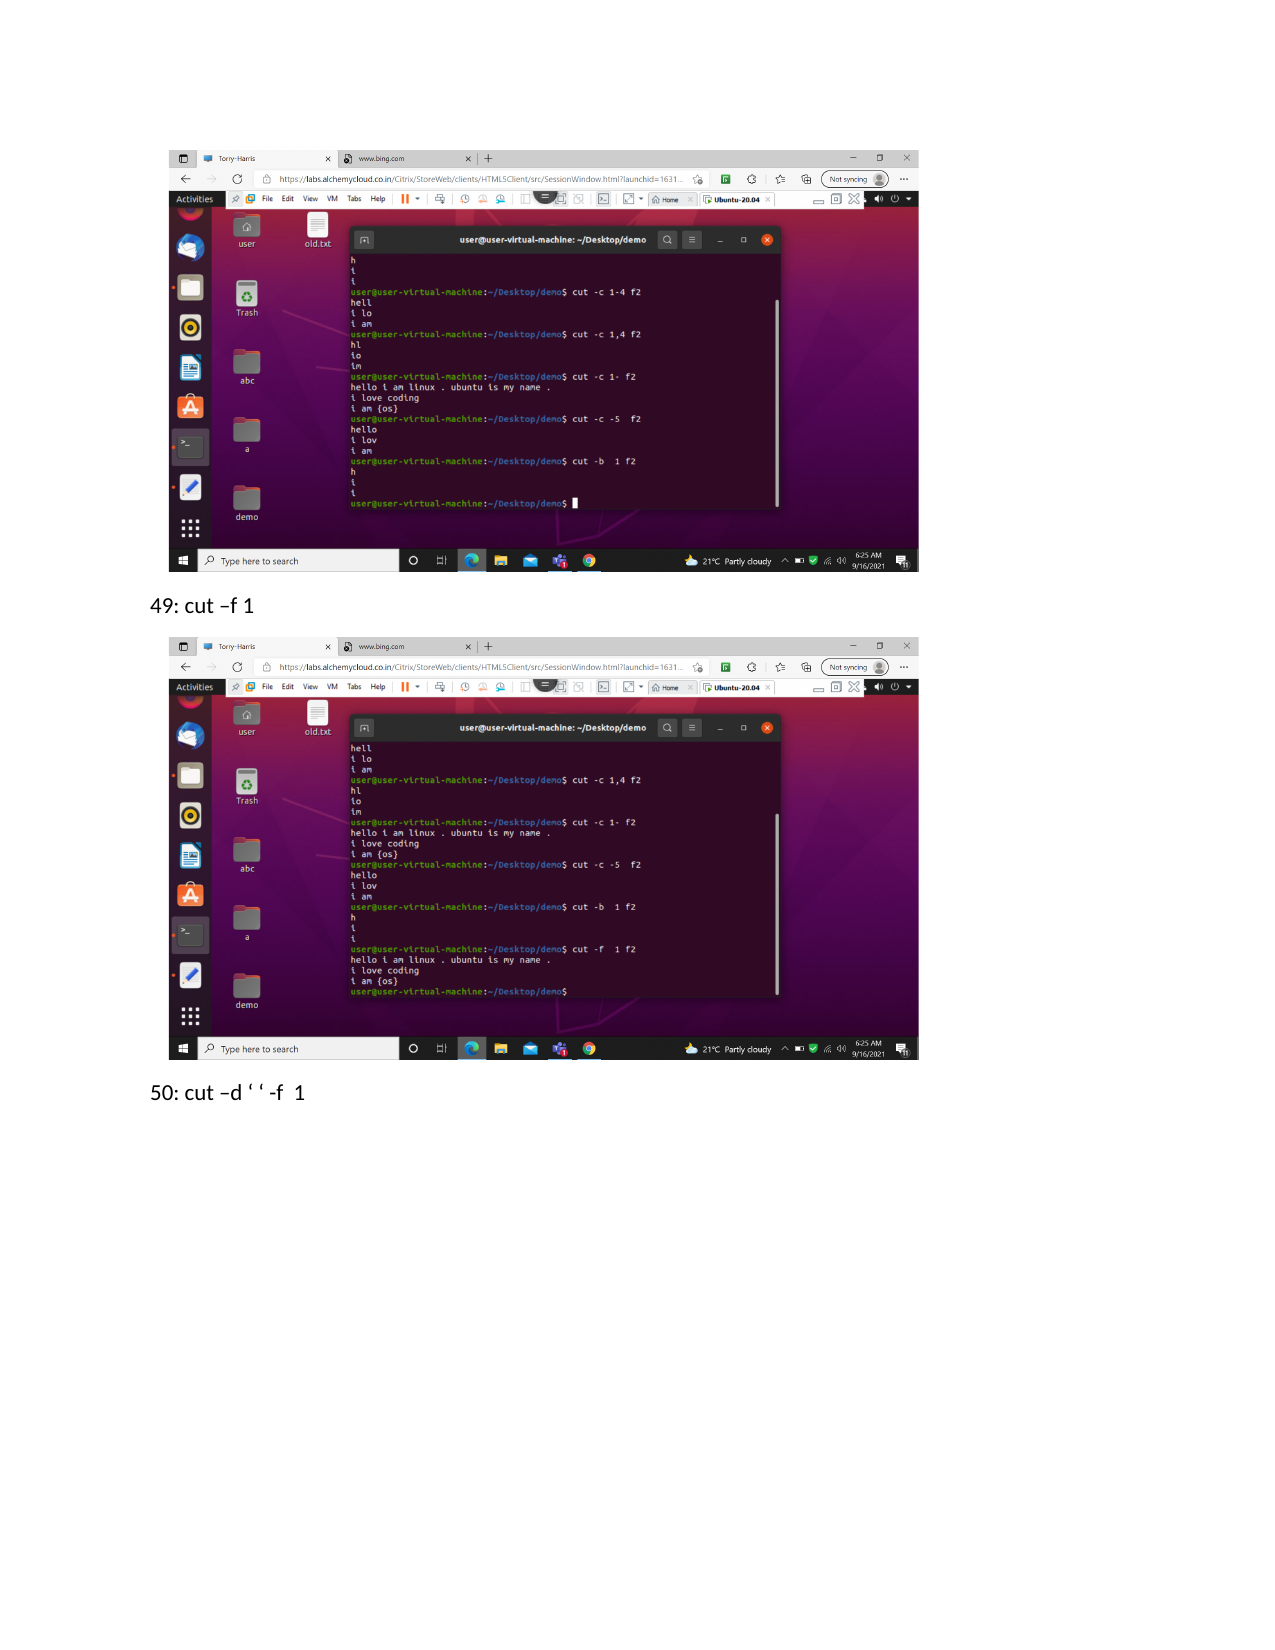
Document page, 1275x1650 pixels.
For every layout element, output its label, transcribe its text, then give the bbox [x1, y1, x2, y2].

text 50: cut –d ‘ ‘ -f 1 [150, 1078, 1125, 1106]
text 49: cut –f 1 [150, 591, 1125, 619]
